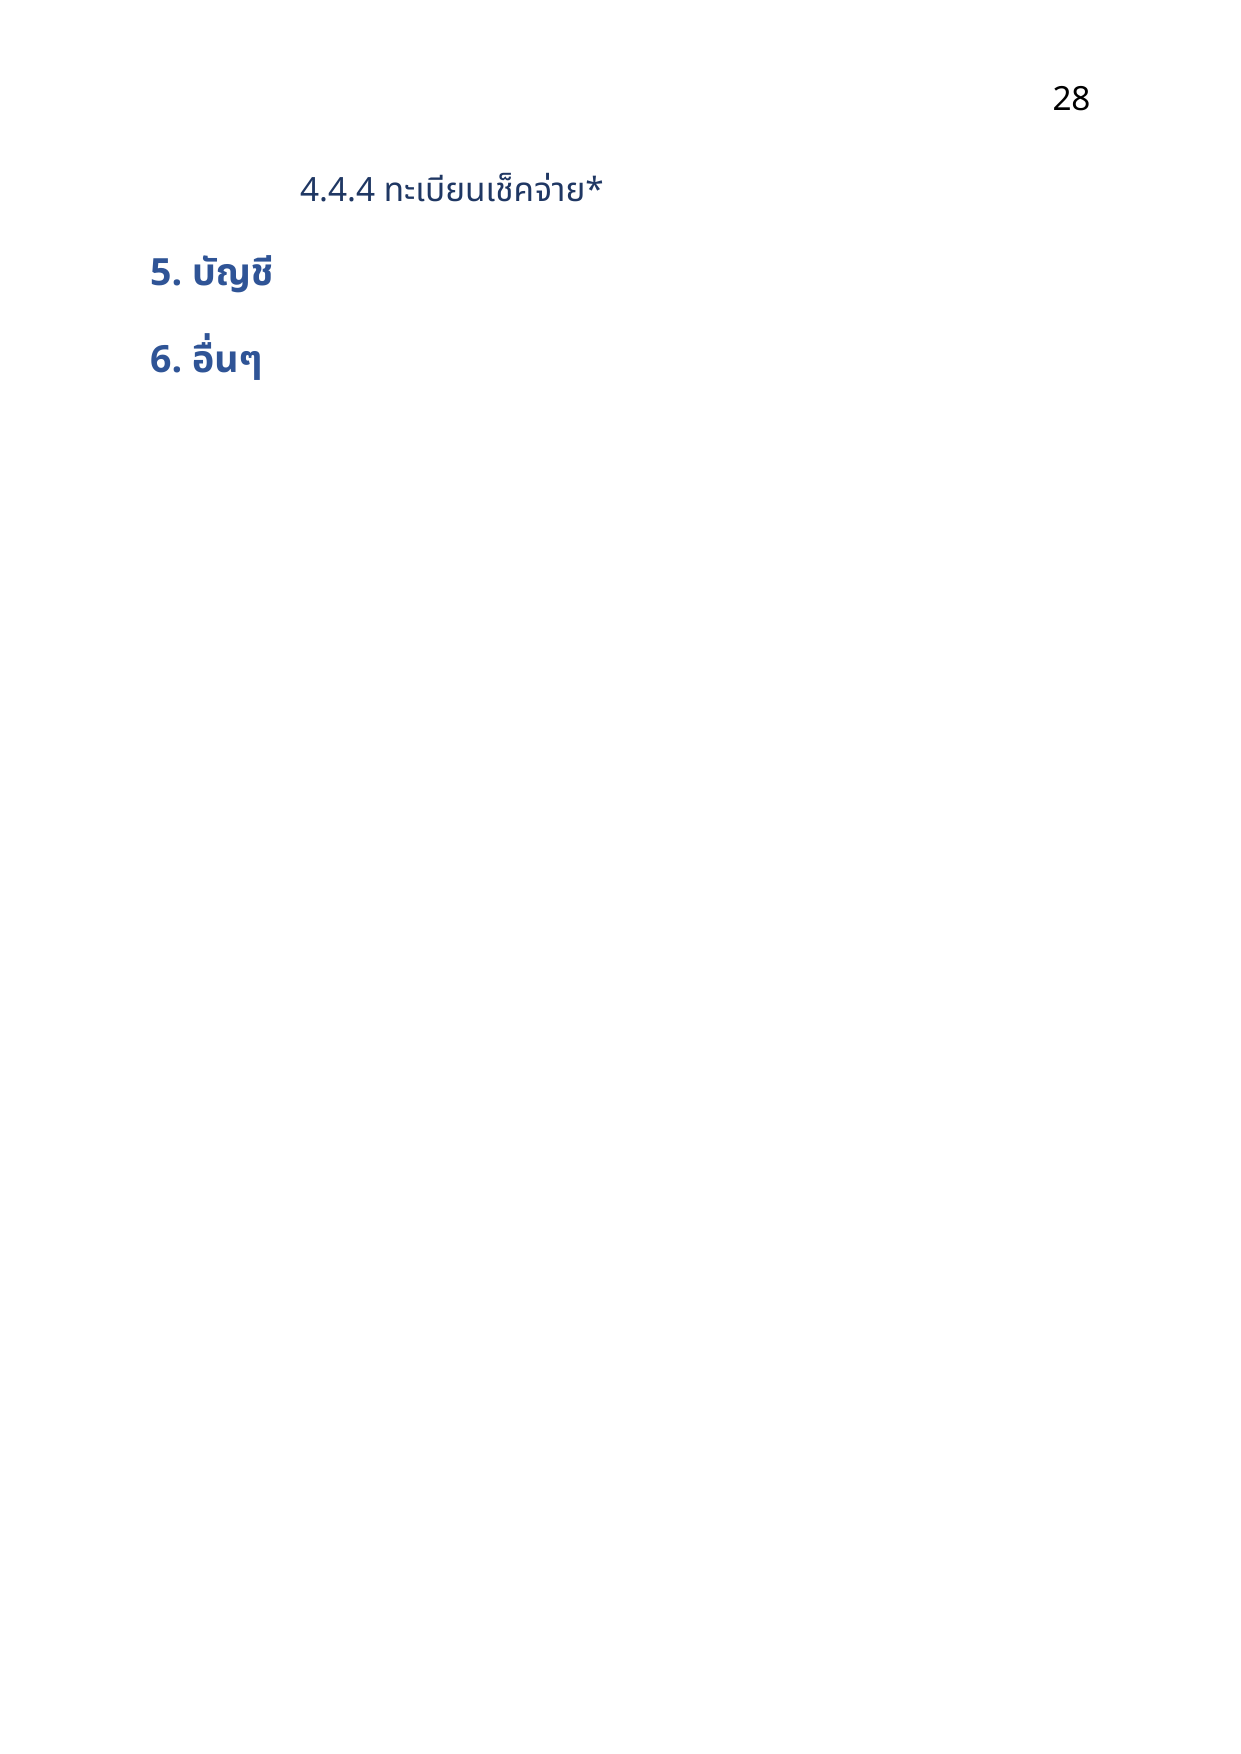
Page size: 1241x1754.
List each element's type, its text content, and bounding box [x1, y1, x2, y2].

subtitle 5. บัญชี [150, 245, 1090, 302]
subtitle 4.4.4 ทะเบียนเช็คจ่าย* [300, 166, 1090, 216]
subtitle 6. อื่นๆ [150, 332, 1090, 389]
